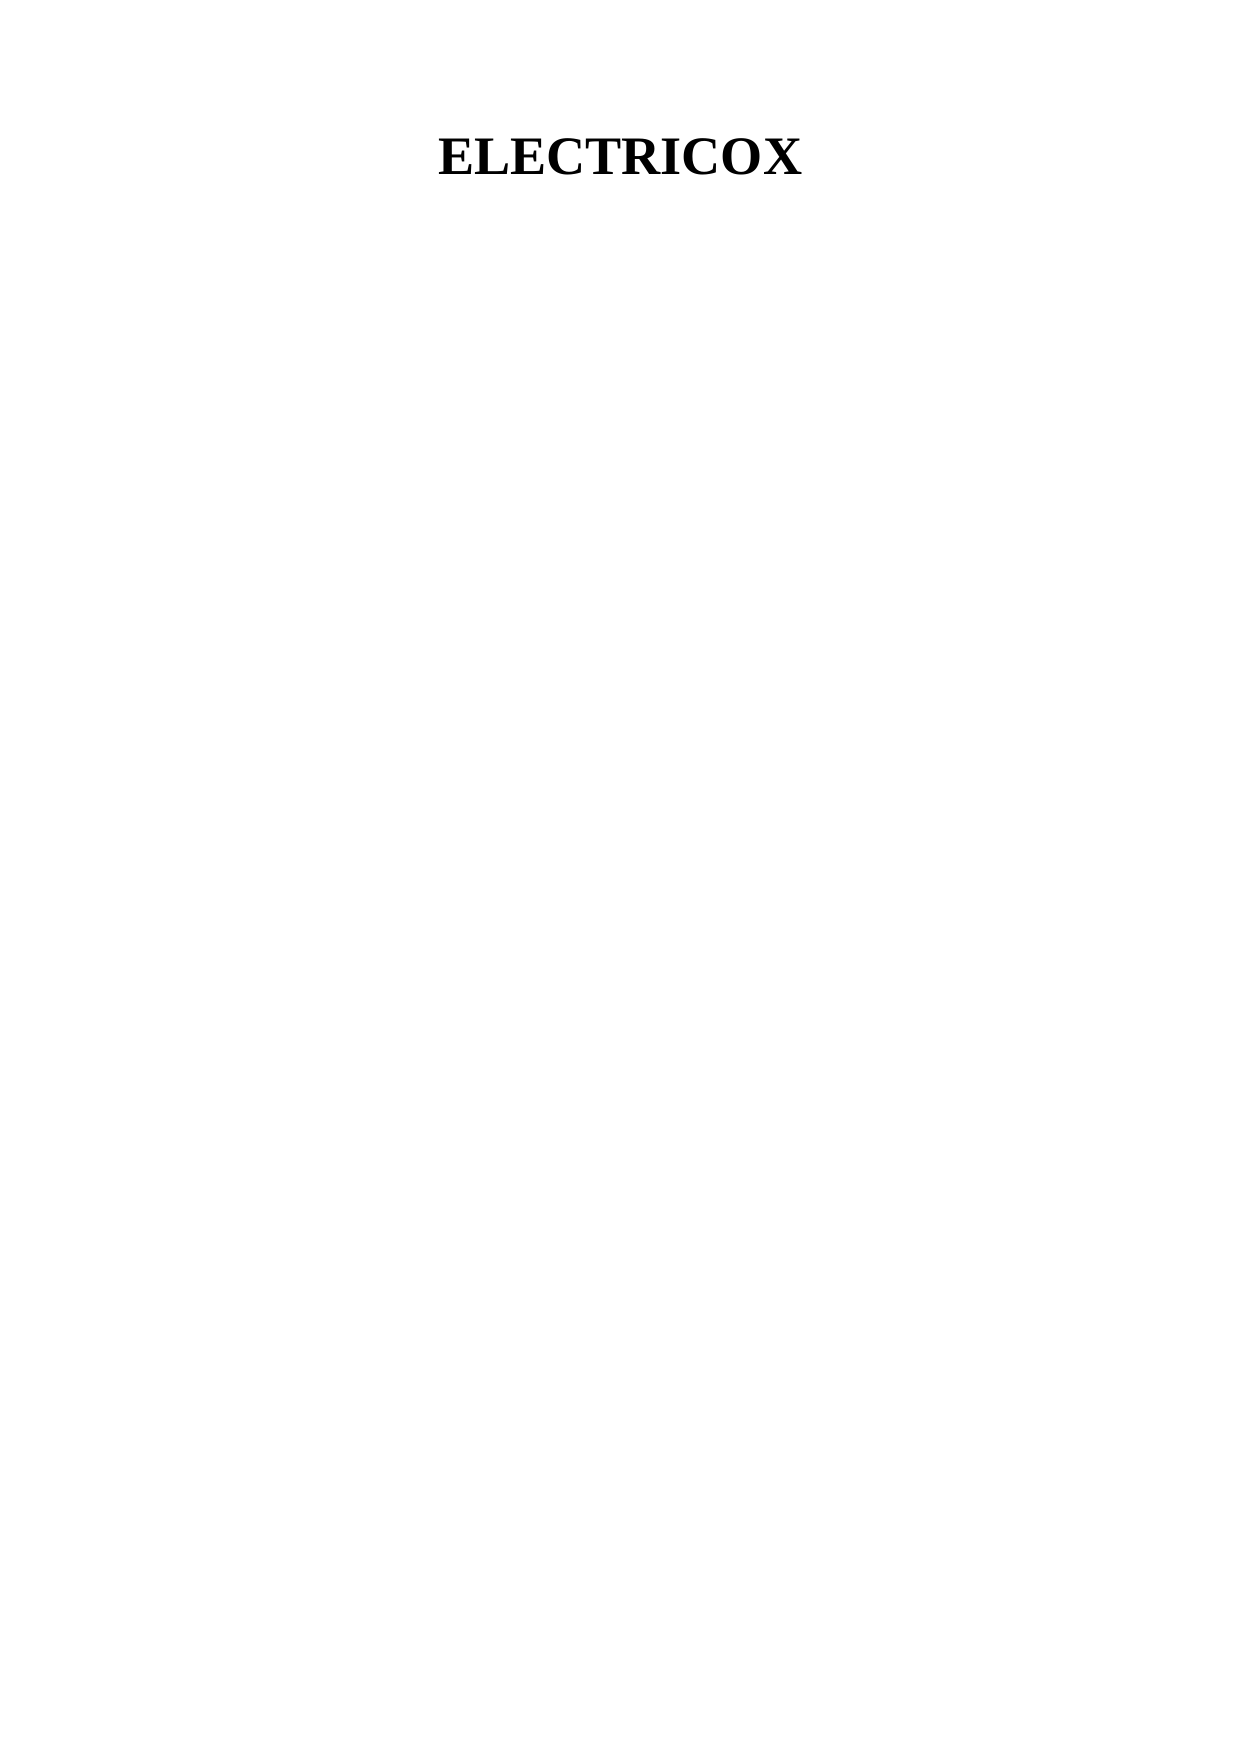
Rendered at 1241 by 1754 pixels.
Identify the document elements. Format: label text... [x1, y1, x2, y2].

text ELECTRICOX [207, 124, 1033, 186]
